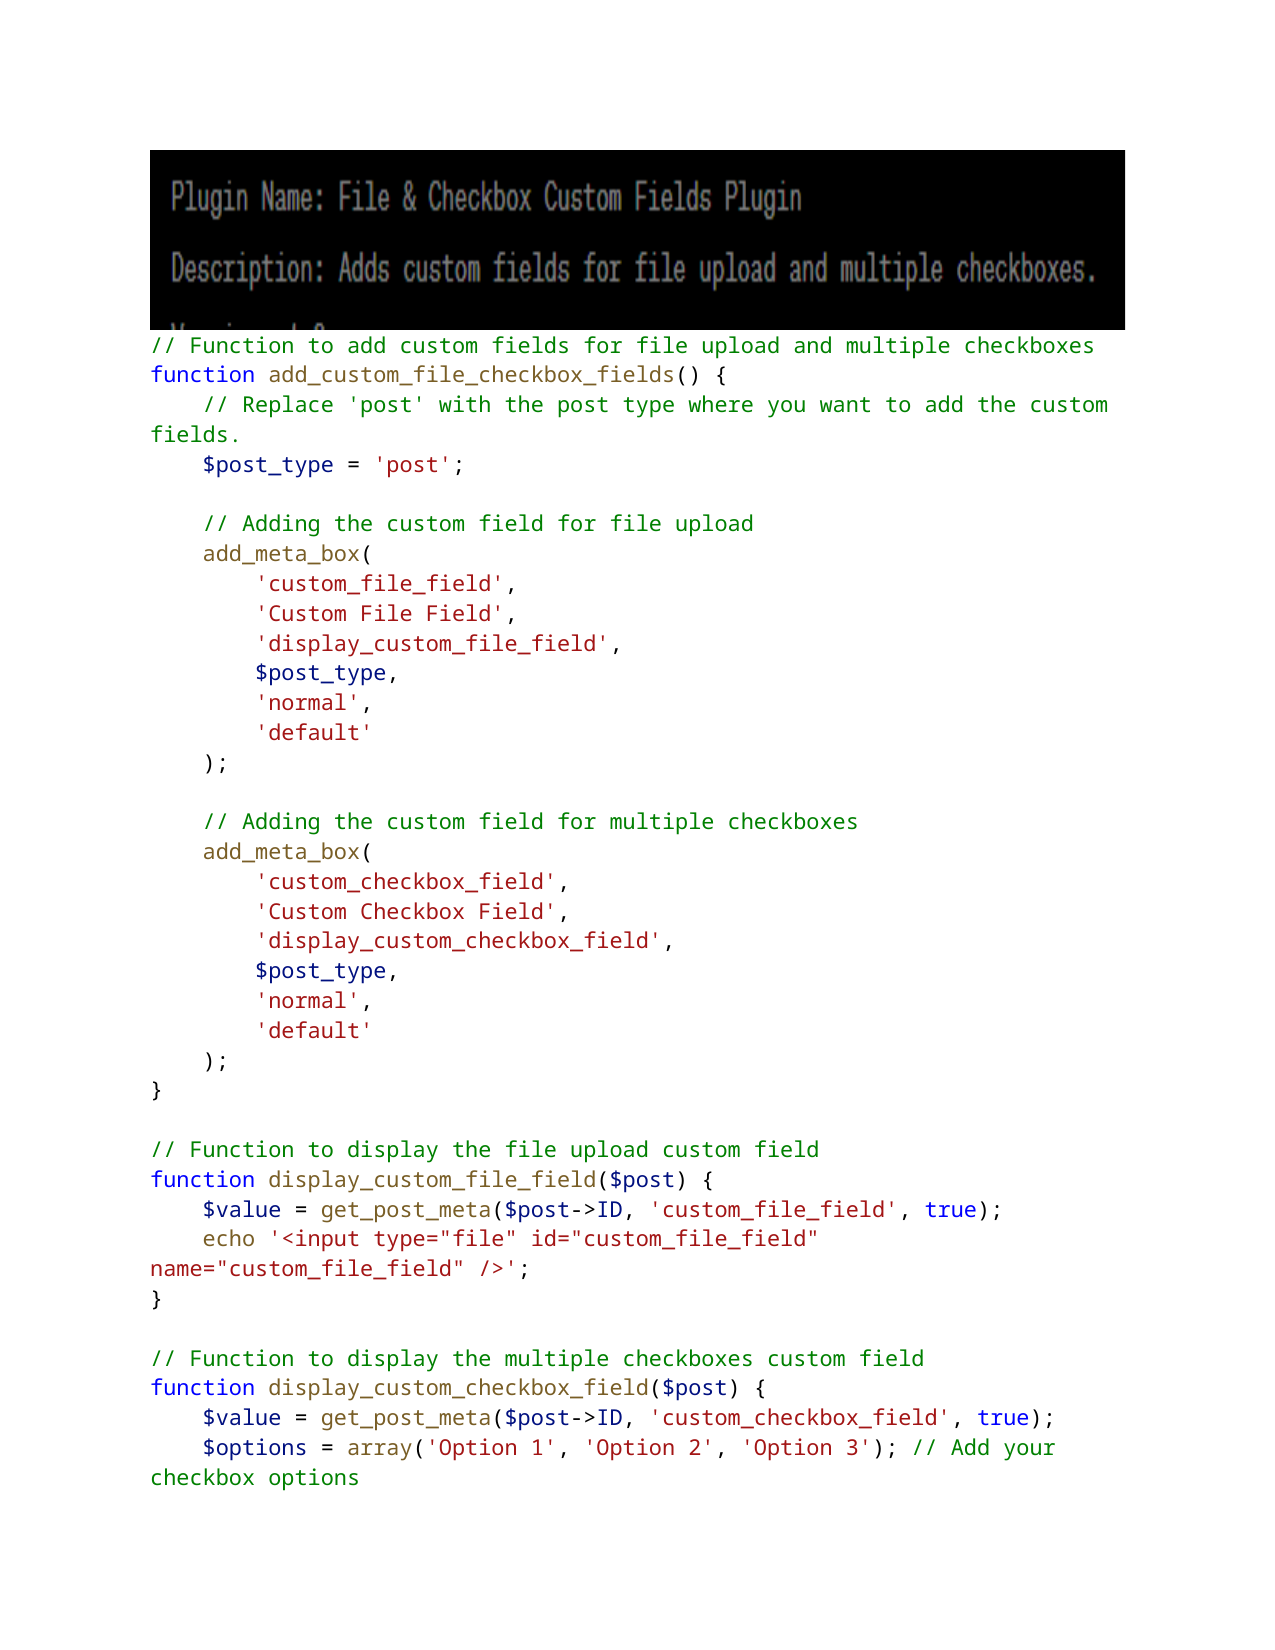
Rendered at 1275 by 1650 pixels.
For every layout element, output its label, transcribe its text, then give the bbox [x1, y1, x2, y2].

text 'display_custom_checkbox_field', [150, 926, 1125, 955]
text 'Custom Checkbox Field', [150, 896, 1125, 926]
text 'custom_checkbox_field', [150, 866, 1125, 896]
text 'custom_file_field', [150, 568, 1125, 598]
text // Function to display the file upload custom field [150, 1134, 1125, 1164]
text function display_custom_file_field($post) { [150, 1164, 1125, 1194]
text $value = get_post_meta($post->ID, 'custom_file_field', true); [150, 1194, 1125, 1223]
text 'Custom File Field', [150, 598, 1125, 628]
text } [150, 1074, 1125, 1104]
text $post_type, [150, 955, 1125, 985]
text 'normal', [150, 985, 1125, 1015]
text $post_type = 'post'; [150, 449, 1125, 479]
picture [150, 150, 1125, 330]
text // Replace 'post' with the post type where you want to add the custom fields. [150, 389, 1125, 449]
text 'default' [150, 717, 1125, 747]
text $value = get_post_meta($post->ID, 'custom_checkbox_field', true); [150, 1402, 1125, 1432]
text } [150, 1283, 1125, 1313]
text // Function to display the multiple checkboxes custom field [150, 1343, 1125, 1372]
text function display_custom_checkbox_field($post) { [150, 1372, 1125, 1402]
text add_meta_box( [150, 836, 1125, 866]
text add_meta_box( [150, 538, 1125, 568]
text function add_custom_file_checkbox_fields() { [150, 359, 1125, 389]
text 'default' [150, 1015, 1125, 1045]
text 'normal', [150, 687, 1125, 717]
text // Adding the custom field for file upload [150, 508, 1125, 538]
text ); [150, 747, 1125, 777]
text // Function to add custom fields for file upload and multiple checkboxes [150, 330, 1125, 359]
text echo '<input type="file" id="custom_file_field" name="custom_file_field" />'; [150, 1223, 1125, 1283]
text $post_type, [150, 657, 1125, 687]
text 'display_custom_file_field', [150, 628, 1125, 657]
text ); [150, 1045, 1125, 1074]
text $options = array('Option 1', 'Option 2', 'Option 3'); // Add your checkbox options [150, 1432, 1125, 1492]
text // Adding the custom field for multiple checkboxes [150, 806, 1125, 836]
